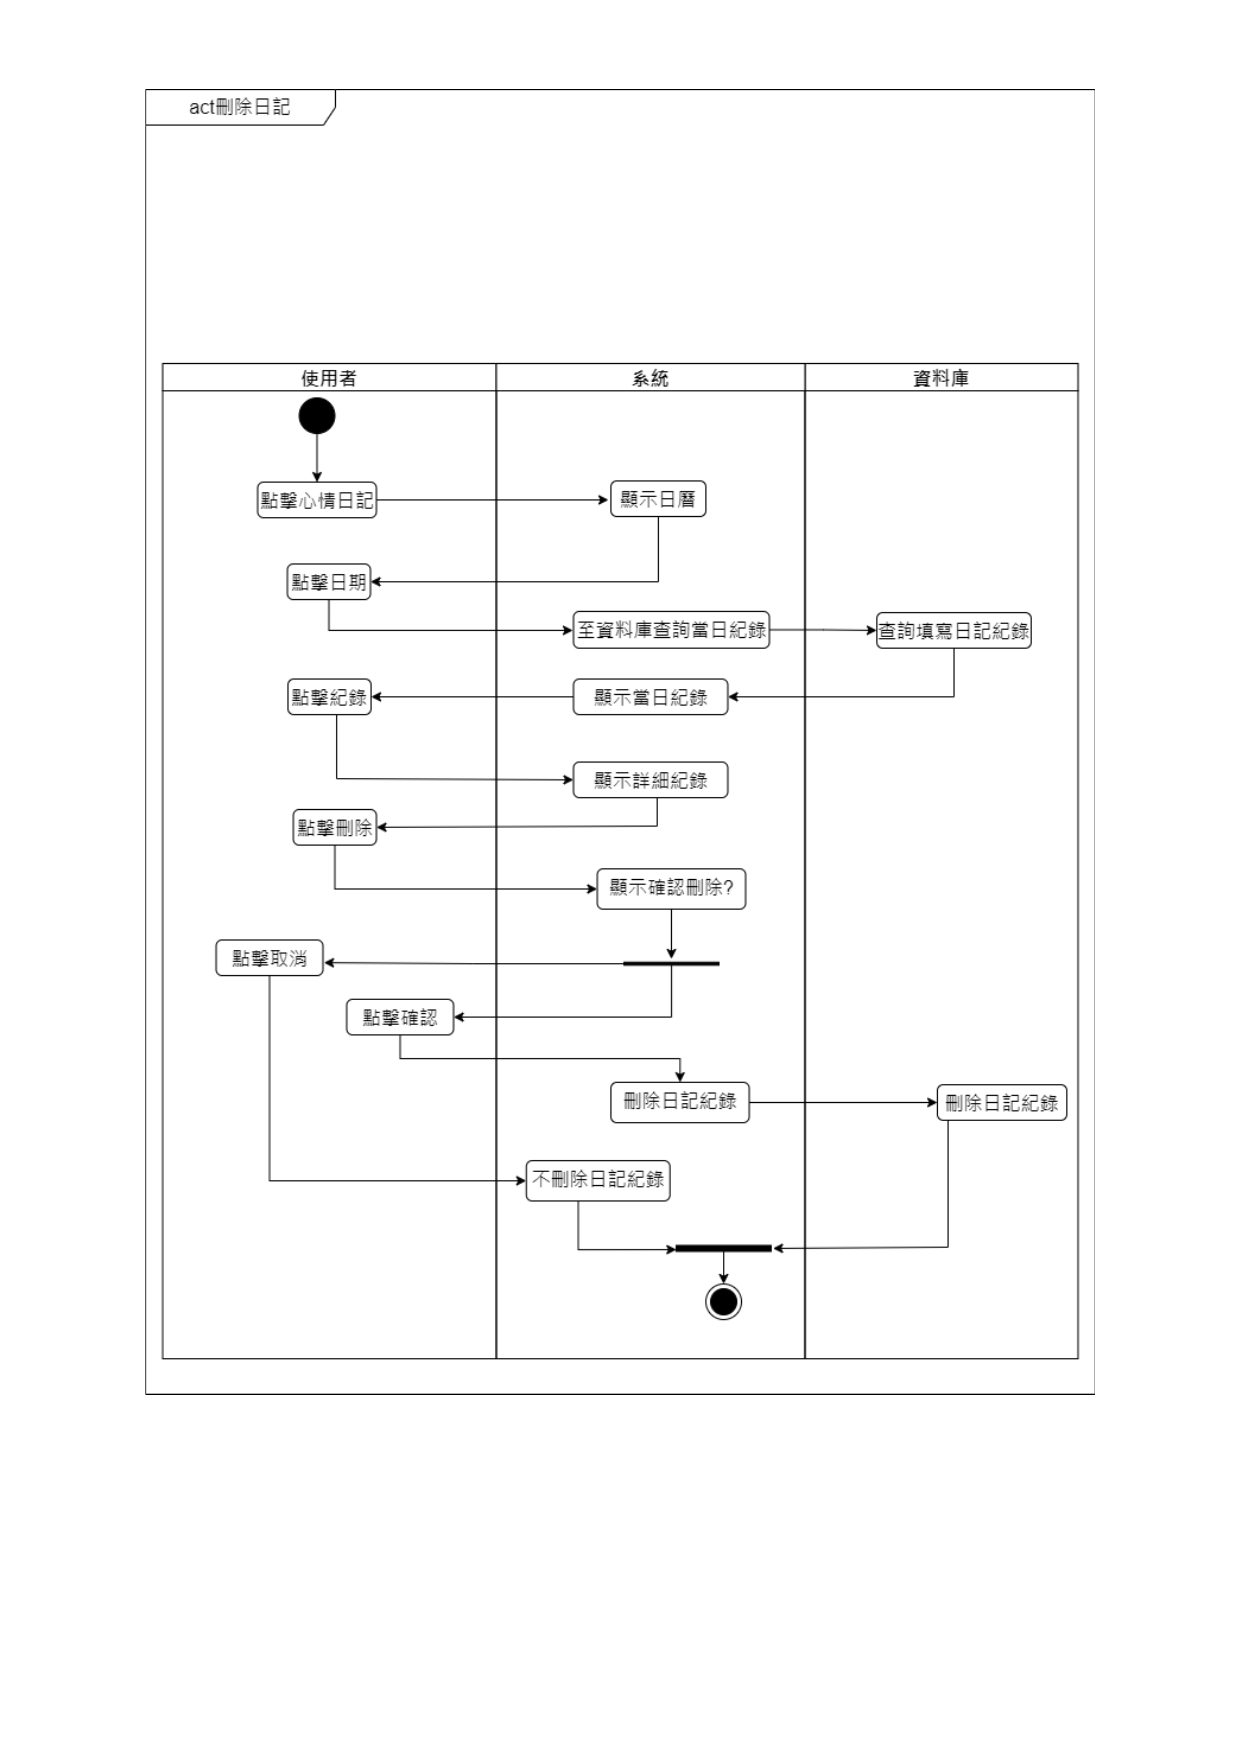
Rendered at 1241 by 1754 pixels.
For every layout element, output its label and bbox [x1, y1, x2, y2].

picture [145, 89, 1095, 1395]
